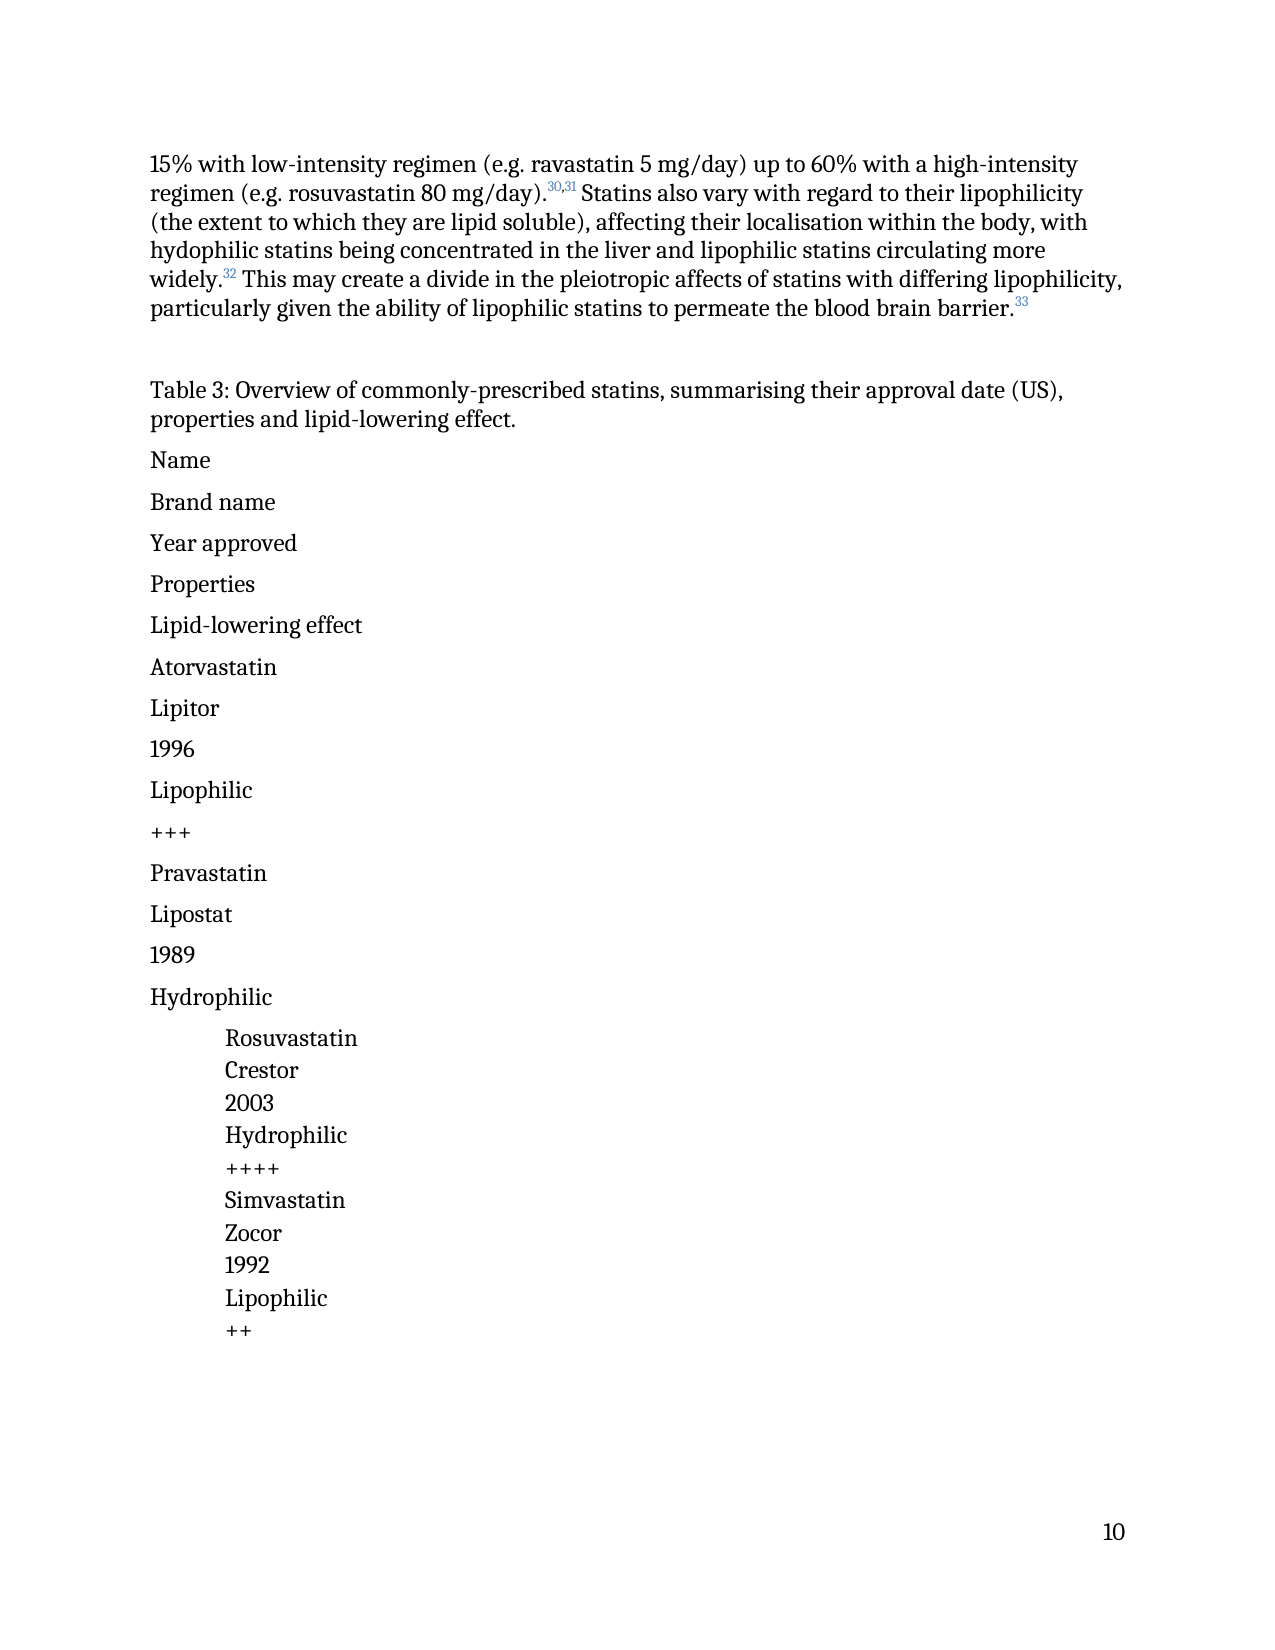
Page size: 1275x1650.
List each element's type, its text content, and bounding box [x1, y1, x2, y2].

list 1992 [175, 1251, 1125, 1280]
text Hydrophilic [150, 982, 1125, 1011]
text Lipitor [150, 694, 1125, 722]
text Pravastatin [150, 859, 1125, 887]
text Lipophilic [150, 776, 1125, 805]
text Atorvastatin [150, 652, 1125, 681]
text Brand name [150, 487, 1125, 516]
list Zocor [175, 1219, 1125, 1247]
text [150, 150, 1125, 322]
text Lipid-lowering effect [150, 611, 1125, 640]
list ++++ [175, 1154, 1125, 1182]
text Year approved [150, 529, 1125, 557]
list Rosuvastatin [175, 1024, 1125, 1052]
list ++ [175, 1316, 1125, 1345]
text Name [150, 446, 1125, 475]
list Hydrophilic [175, 1121, 1125, 1150]
text +++ [150, 817, 1125, 846]
list 2003 [175, 1089, 1125, 1117]
list Lipophilic [175, 1284, 1125, 1312]
text Lipostat [150, 900, 1125, 929]
text 1996 [150, 735, 1125, 764]
list Simvastatin [175, 1186, 1125, 1215]
text Properties [150, 570, 1125, 599]
list Crestor [175, 1056, 1125, 1085]
text 1989 [150, 941, 1125, 970]
text Table 3: Overview of commonly-prescribed statins, summarising their approval date (US), properties and lipid-lowering effect. [150, 376, 1125, 434]
